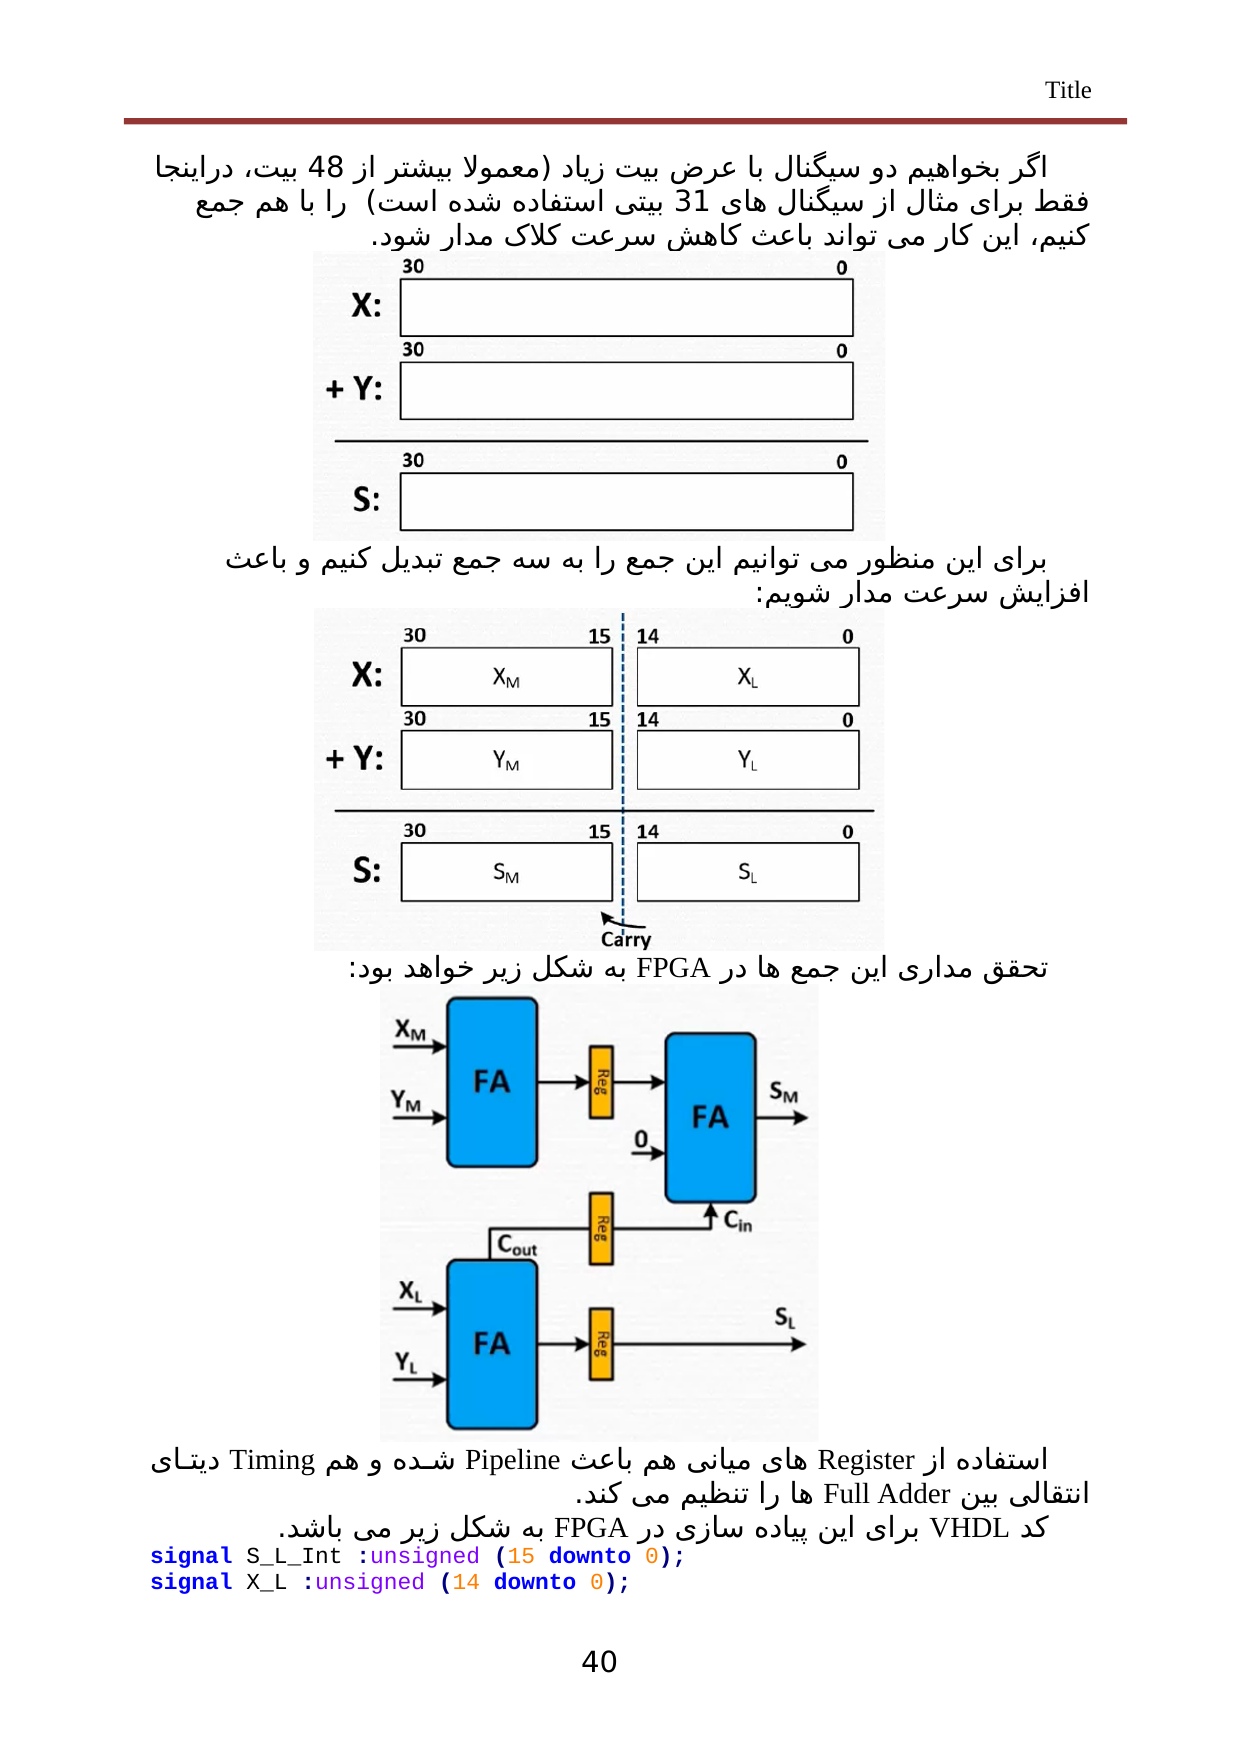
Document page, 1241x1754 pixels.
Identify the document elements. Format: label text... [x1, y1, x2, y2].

text برای این منظور می توانیم این جمع را به سه جمع تبدیل کنیم و باعث افزایش سرعت مدار شویم: [150, 1534, 1090, 1602]
list منابع عمومی [150, 491, 1049, 525]
text سایر منابع موجود در FPGA (تمامی منابع به جز LUT ها و Flip Flopها) جزء این دسته می شوند. علت اینکه به آنها منابع اختصاصی یا Dedicated گفته می شود این است که فقط برای یک کار خاص برنامه ریزی شده اند، به عنوان مثال ضرب کننده می تواند ضرب انجام دهد، حافظه می تواند ذخیره کند، Shift Register می توان یک دیتا را Shift دهد و . . . . [150, 628, 1090, 798]
list منابع اختصاصی (Dedicated) [150, 593, 1049, 628]
picture [313, 1245, 886, 1535]
text IP مورد نظر که برای فیلتر FIR ارائه شده است مورد مطالعه قرار گیرد، چرا که نکات بسیار آموزنده ای در دیتاشیت این IP ذکر شده است. [150, 252, 1090, 321]
text پیاده سازان حرفه ای مدارات دیجیتال در FPGA تلاش میکنند تا بیشترین استفاده ممکن را از این منابع Dedicated انجام دهند. استفاده از ساختار Systolic برای پیاده سازی فیلتر FIR باعث می ودش که از ضرب کننده های DSP48 در داخل FPGA استفاده شود و لذا سرعت مدار بسیار بالاتر خواهد بود. [150, 798, 1090, 935]
text جواب: درون FPGA منابع سخت افزاری دیجیتال مختلفی وجود دارد، مانند LUT، Flip Flop، سیم، RAM، منابع Clock، منابع IO، ضرب کننده ها و . . . . این منابع داخلی سخت افزاری به طور کلی به دو بخش تقسیم می شوند: [150, 389, 1090, 491]
text اگر بخواهیم دو سیگنال با عرض بیت زیاد (معمولا بیشتر از 48 بیت، دراینجا فقط برای مثال از سیگنال های 31 بیتی استفاده شده است) را با هم جمع کنیم، این کار می تواند باعث کاهش سرعت کلاک مدار شود. [150, 1144, 1090, 1246]
list تبدیل یک جمع بزرگ به دو جمع کوچکتر (به کمک Pipeline) [150, 1109, 1049, 1144]
list که شامل Lookup Table (LUT) ها و FlipFlop ها می شوند و به وسیله آنها می توان هر نوع مداری را در داخل FPGA پیاده سازی کرد. [150, 525, 1011, 593]
text به جای کد نویسی VHDL برای فیلترها می توان از IP های آماده که توسط Xilinx ارائه شده اند نیز استفاده کرد، در درون IP های مورد ذکر می توان ساختار Systolic را جهت پیاده سازی فیلتر انتخاب کرد. [150, 150, 1090, 252]
subtitle تکنیک های کد نویسی [150, 1061, 1090, 1097]
text اما چرا استفاده از روش Cutset بالاترین سرعت را نسبت به روش های قبلی داشت؟ [150, 321, 1090, 389]
